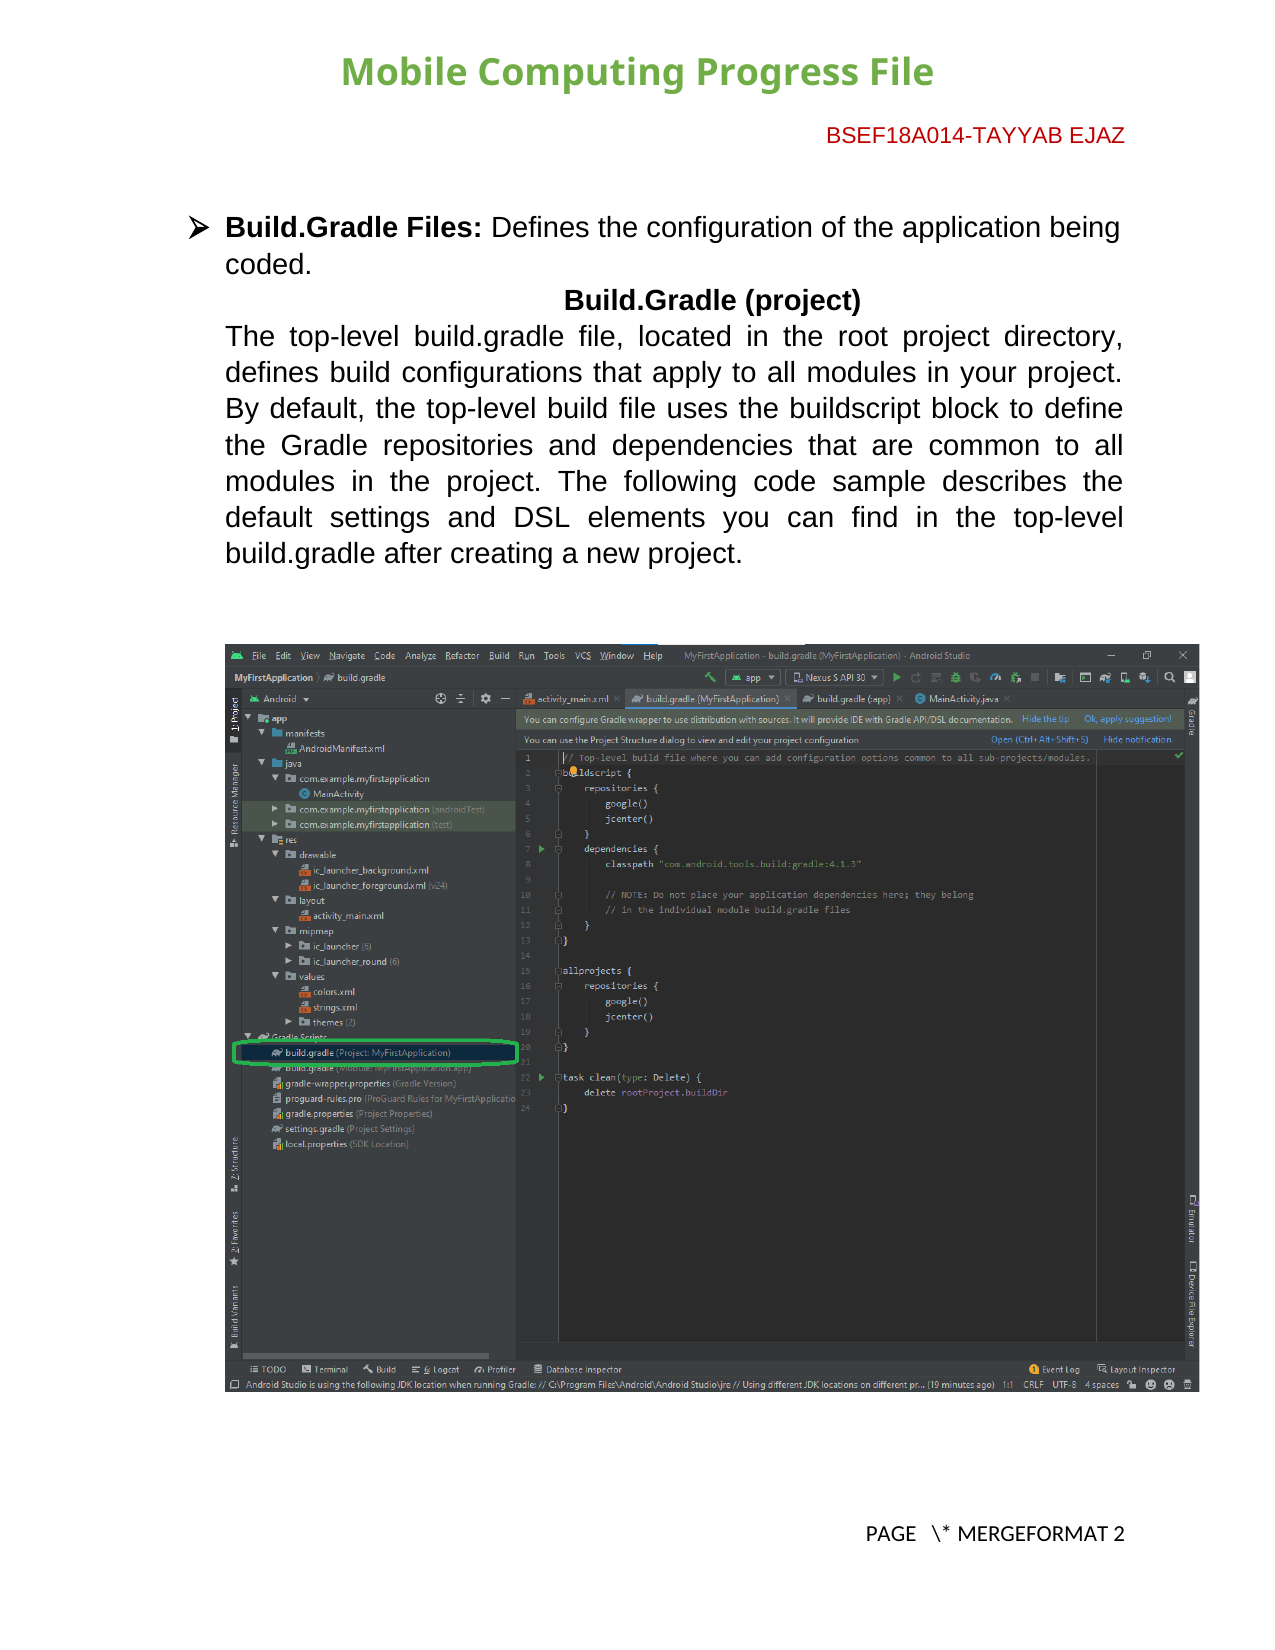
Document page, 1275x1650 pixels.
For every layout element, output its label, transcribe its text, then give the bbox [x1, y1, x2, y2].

picture [225, 644, 1200, 1392]
list The top-level build.gradle file, located in the root project directory, defines build configurations that apply to all modules in your project. By default, the top-level build file uses the buildscript block to define the Gradle repositories and dependencies that are common to all modules in the project. The following code sample describes the default settings and DSL elements you can find in the top-level build.gradle after creating a new project. [225, 319, 1125, 569]
list Build.Gradle (project) [300, 283, 1125, 316]
list Build.Gradle Files: Defines the configuration of the application being coded. [187, 210, 1125, 280]
